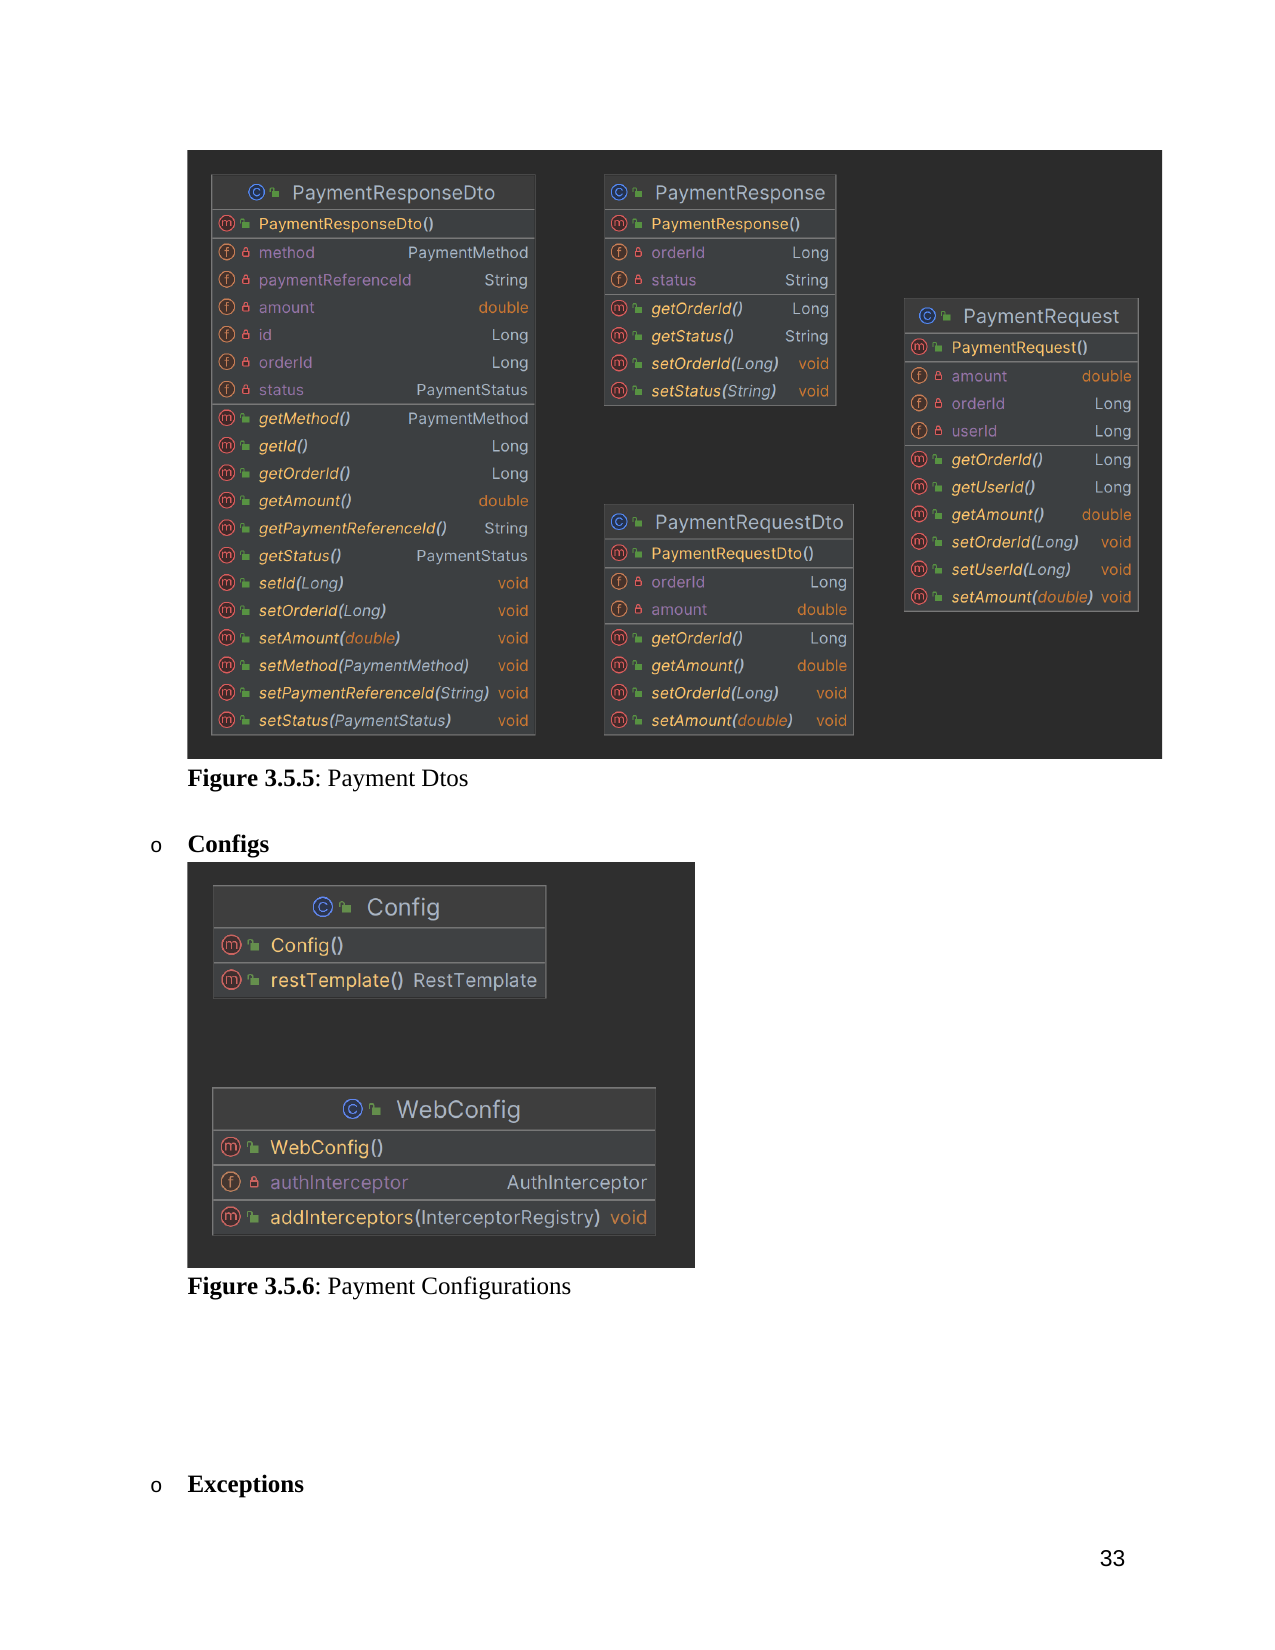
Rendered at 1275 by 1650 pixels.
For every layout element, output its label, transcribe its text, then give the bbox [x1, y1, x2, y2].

text Figure 3.5.5: Payment Dtos [187, 763, 1125, 792]
picture [187, 150, 1163, 759]
text Figure 3.5.6: Payment Configurations [187, 1271, 1125, 1300]
list Exceptions [150, 1469, 1125, 1499]
list Configs [150, 829, 1125, 858]
picture [187, 862, 695, 1268]
